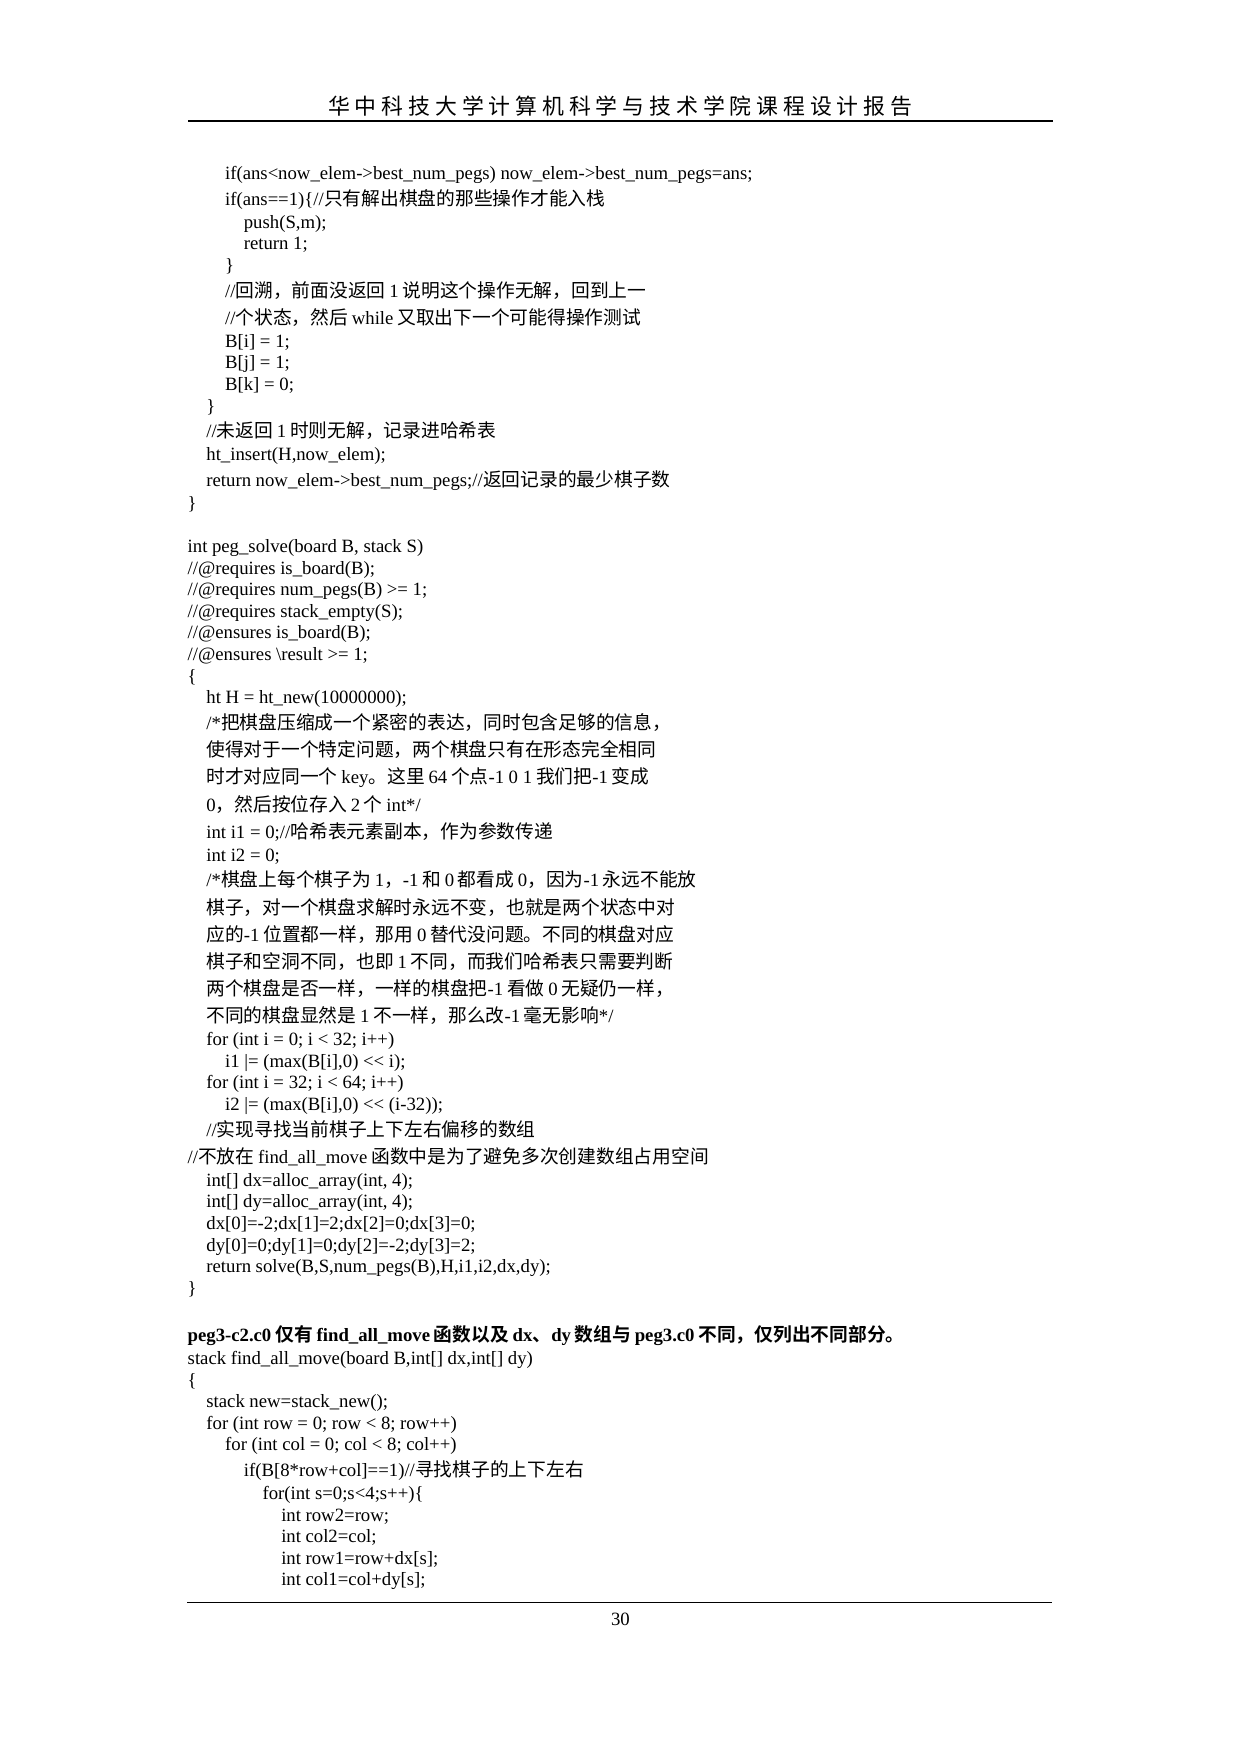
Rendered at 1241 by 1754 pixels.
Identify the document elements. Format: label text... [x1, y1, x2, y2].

text int i1 = 0;//哈希表元素副本，作为参数传递 [187, 816, 1053, 843]
text { [187, 664, 1053, 686]
text } [187, 254, 1053, 275]
text return solve(B,S,num_pegs(B),H,i1,i2,dx,dy); [187, 1255, 1053, 1277]
text B[i] = 1; [187, 330, 1053, 351]
text int[] dx=alloc_array(int, 4); [187, 1169, 1053, 1190]
text 0，然后按位存入2个int*/ [187, 789, 1053, 816]
text int col2=col; [187, 1525, 1053, 1547]
text //@ensures is_board(B); [187, 621, 1053, 643]
text 应的-1位置都一样，那用0替代没问题。不同的棋盘对应 [187, 919, 1053, 947]
text for (int i = 32; i < 64; i++) [187, 1071, 1053, 1093]
text //未返回1时则无解，记录进哈希表 [187, 416, 1053, 443]
text } [187, 492, 1053, 513]
text int col1=col+dy[s]; [187, 1568, 1053, 1590]
text if(ans==1){//只有解出棋盘的那些操作才能入栈 [187, 183, 1053, 211]
text for (int col = 0; col < 8; col++) [187, 1433, 1053, 1455]
text push(S,m); [187, 211, 1053, 232]
text for(int s=0;s<4;s++){ [187, 1482, 1053, 1503]
text for (int i = 0; i < 32; i++) [187, 1028, 1053, 1050]
text //@requires is_board(B); [187, 557, 1053, 578]
text i1 |= (max(B[i],0) << i); [187, 1050, 1053, 1071]
text { [187, 1368, 1053, 1390]
text return 1; [187, 232, 1053, 254]
text B[j] = 1; [187, 351, 1053, 373]
text return now_elem->best_num_pegs;//返回记录的最少棋子数 [187, 465, 1053, 492]
text B[k] = 0; [187, 373, 1053, 394]
text //回溯，前面没返回1说明这个操作无解，回到上一 [187, 275, 1053, 303]
text int row1=row+dx[s]; [187, 1547, 1053, 1568]
text int peg_solve(board B, stack S) [187, 535, 1053, 557]
text /*把棋盘压缩成一个紧密的表达，同时包含足够的信息， [187, 708, 1053, 735]
text 棋子和空洞不同，也即1不同，而我们哈希表只需要判断 [187, 947, 1053, 974]
text for (int row = 0; row < 8; row++) [187, 1412, 1053, 1433]
text int[] dy=alloc_array(int, 4); [187, 1190, 1053, 1212]
text 不同的棋盘显然是1不一样，那么改-1毫无影响*/ [187, 1001, 1053, 1028]
text } [187, 1277, 1053, 1298]
text ht H = ht_new(10000000); [187, 686, 1053, 708]
text //不放在find_all_move函数中是为了避免多次创建数组占用空间 [187, 1142, 1053, 1169]
text 使得对于一个特定问题，两个棋盘只有在形态完全相同 [187, 735, 1053, 762]
text /*棋盘上每个棋子为1，-1和0都看成0，因为-1永远不能放 [187, 865, 1053, 892]
text peg3-c2.c0仅有find_all_move函数以及dx、dy数组与peg3.c0不同，仅列出不同部分。 [187, 1320, 1053, 1347]
text //@requires num_pegs(B) >= 1; [187, 578, 1053, 600]
text int i2 = 0; [187, 843, 1053, 865]
text //@ensures \result >= 1; [187, 643, 1053, 664]
text stack new=stack_new(); [187, 1390, 1053, 1412]
text dy[0]=0;dy[1]=0;dy[2]=-2;dy[3]=2; [187, 1233, 1053, 1255]
text //实现寻找当前棋子上下左右偏移的数组 [187, 1114, 1053, 1142]
text 时才对应同一个key。这里64个点-1 0 1我们把-1变成 [187, 762, 1053, 789]
text i2 |= (max(B[i],0) << (i-32)); [187, 1093, 1053, 1114]
text //个状态，然后while又取出下一个可能得操作测试 [187, 303, 1053, 330]
text ht_insert(H,now_elem); [187, 443, 1053, 465]
text 两个棋盘是否一样，一样的棋盘把-1看做0无疑仍一样， [187, 974, 1053, 1001]
text stack find_all_move(board B,int[] dx,int[] dy) [187, 1347, 1053, 1368]
text if(ans<now_elem->best_num_pegs) now_elem->best_num_pegs=ans; [187, 162, 1053, 183]
text if(B[8*row+col]==1)//寻找棋子的上下左右 [187, 1455, 1053, 1482]
text } [187, 394, 1053, 416]
text 棋子，对一个棋盘求解时永远不变，也就是两个状态中对 [187, 892, 1053, 919]
text int row2=row; [187, 1503, 1053, 1525]
text dx[0]=-2;dx[1]=2;dx[2]=0;dx[3]=0; [187, 1212, 1053, 1233]
text //@requires stack_empty(S); [187, 600, 1053, 621]
